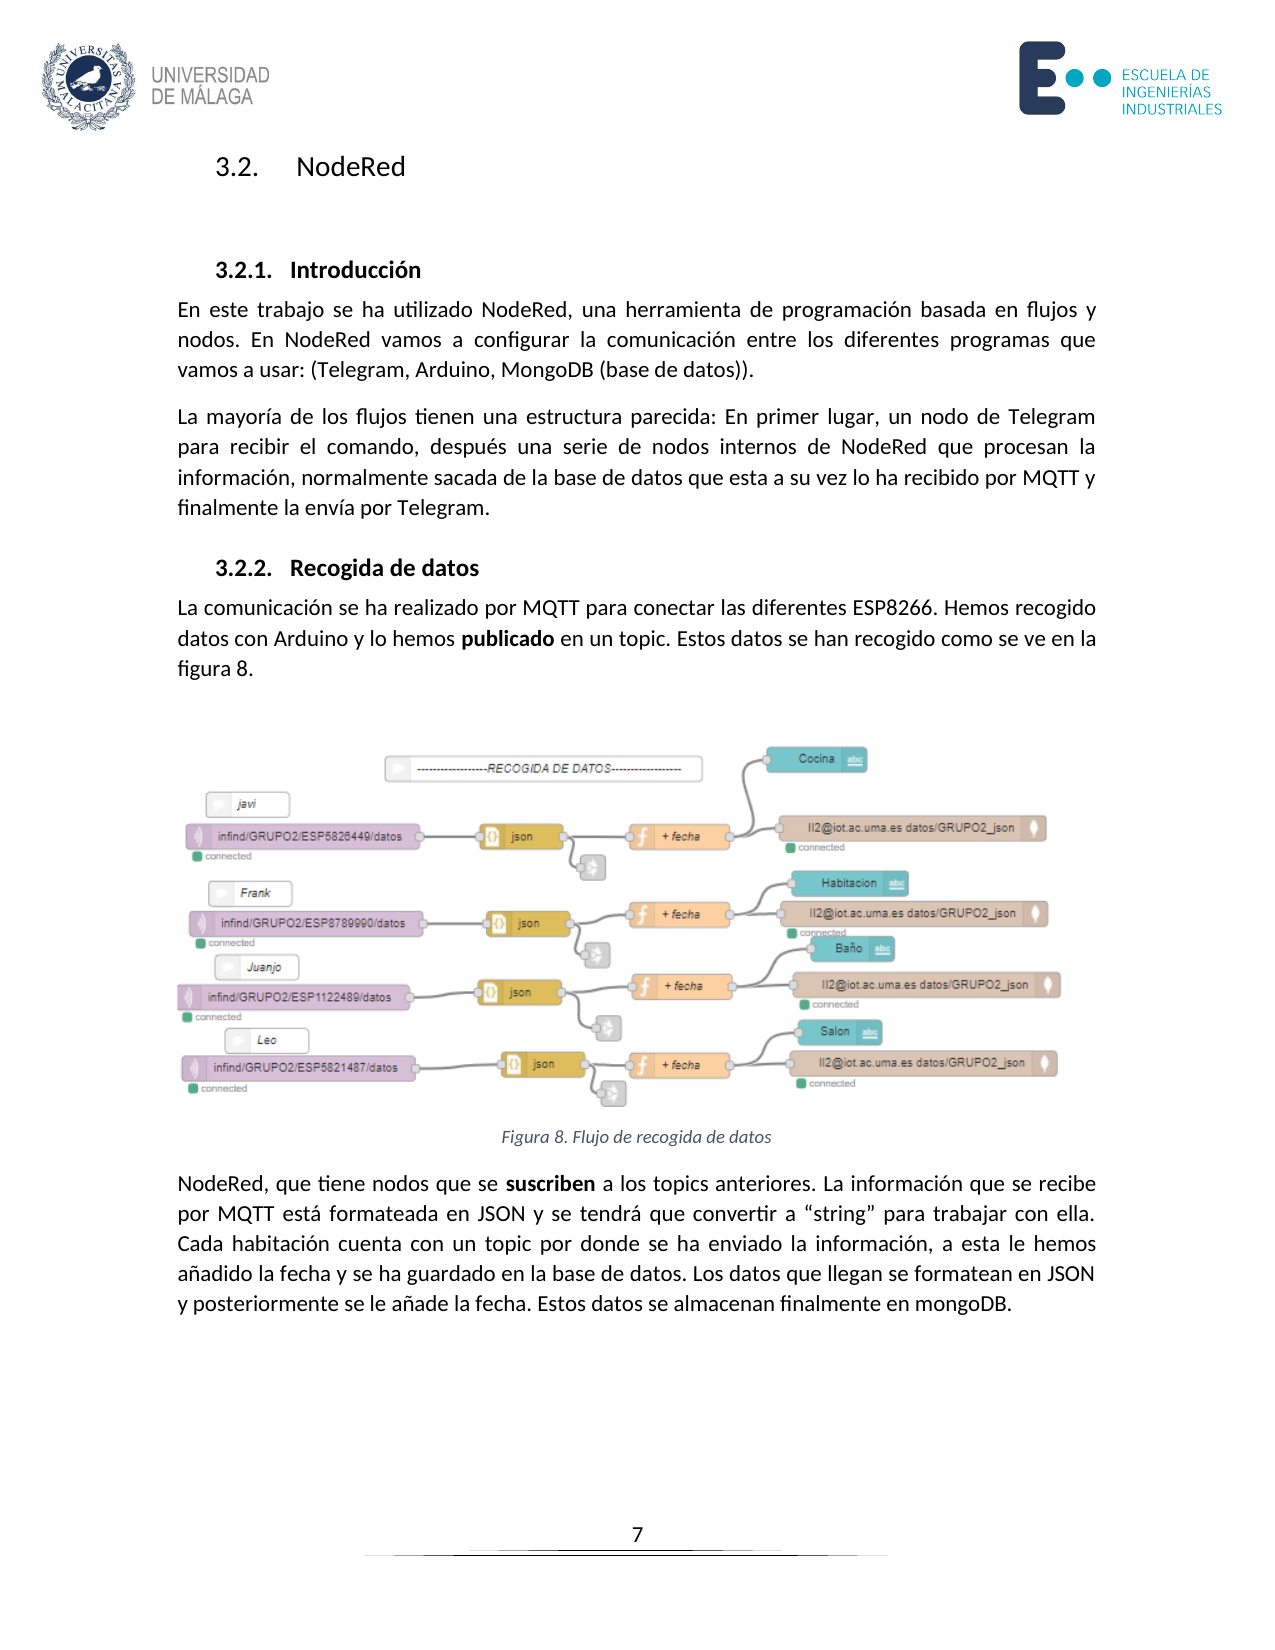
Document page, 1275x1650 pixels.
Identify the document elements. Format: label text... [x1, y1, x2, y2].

text La comunicación se ha realizado por MQTT para conectar las diferentes ESP8266. Hemos recogido datos con Arduino y lo hemos publicado en un topic. Estos datos se han recogido como se ve en la figura 8. [177, 593, 1098, 682]
subtitle Introducción [215, 254, 1098, 284]
subtitle Recogida de datos [215, 552, 1098, 583]
picture [999, 21, 1242, 135]
text En este trabajo se ha utilizado NodeRed, una herramienta de programación basada en flujos y nodos. En NodeRed vamos a configurar la comunicación entre los diferentes programas que vamos a usar: (Telegram, Arduino, MongoDB (base de datos)). [177, 295, 1098, 383]
text NodeRed, que tiene nodos que se suscriben a los topics anteriores. La información que se recibe por MQTT está formateada en JSON y se tendrá que convertir a “string” para trabajar con ella. Cada habitación cuenta con un topic por donde se ha enviado la información, a esta le hemos añadido la fecha y se ha guardado en la base de datos. Los datos que llegan se formatean en JSON y posteriormente se le añade la fecha. Estos datos se almacenan finalmente en mongoDB. [177, 1169, 1098, 1318]
text La mayoría de los flujos tienen una estructura parecida: En primer lugar, un nodo de Telegram para recibir el comando, después una serie de nodos internos de NodeRed que procesan la información, normalmente sacada de la base de datos que esta a su vez lo ha recibido por MQTT y finalmente la envía por Telegram. [177, 402, 1098, 521]
subtitle NodeRed [215, 148, 1098, 183]
picture [177, 700, 1098, 1107]
picture [41, 43, 269, 131]
